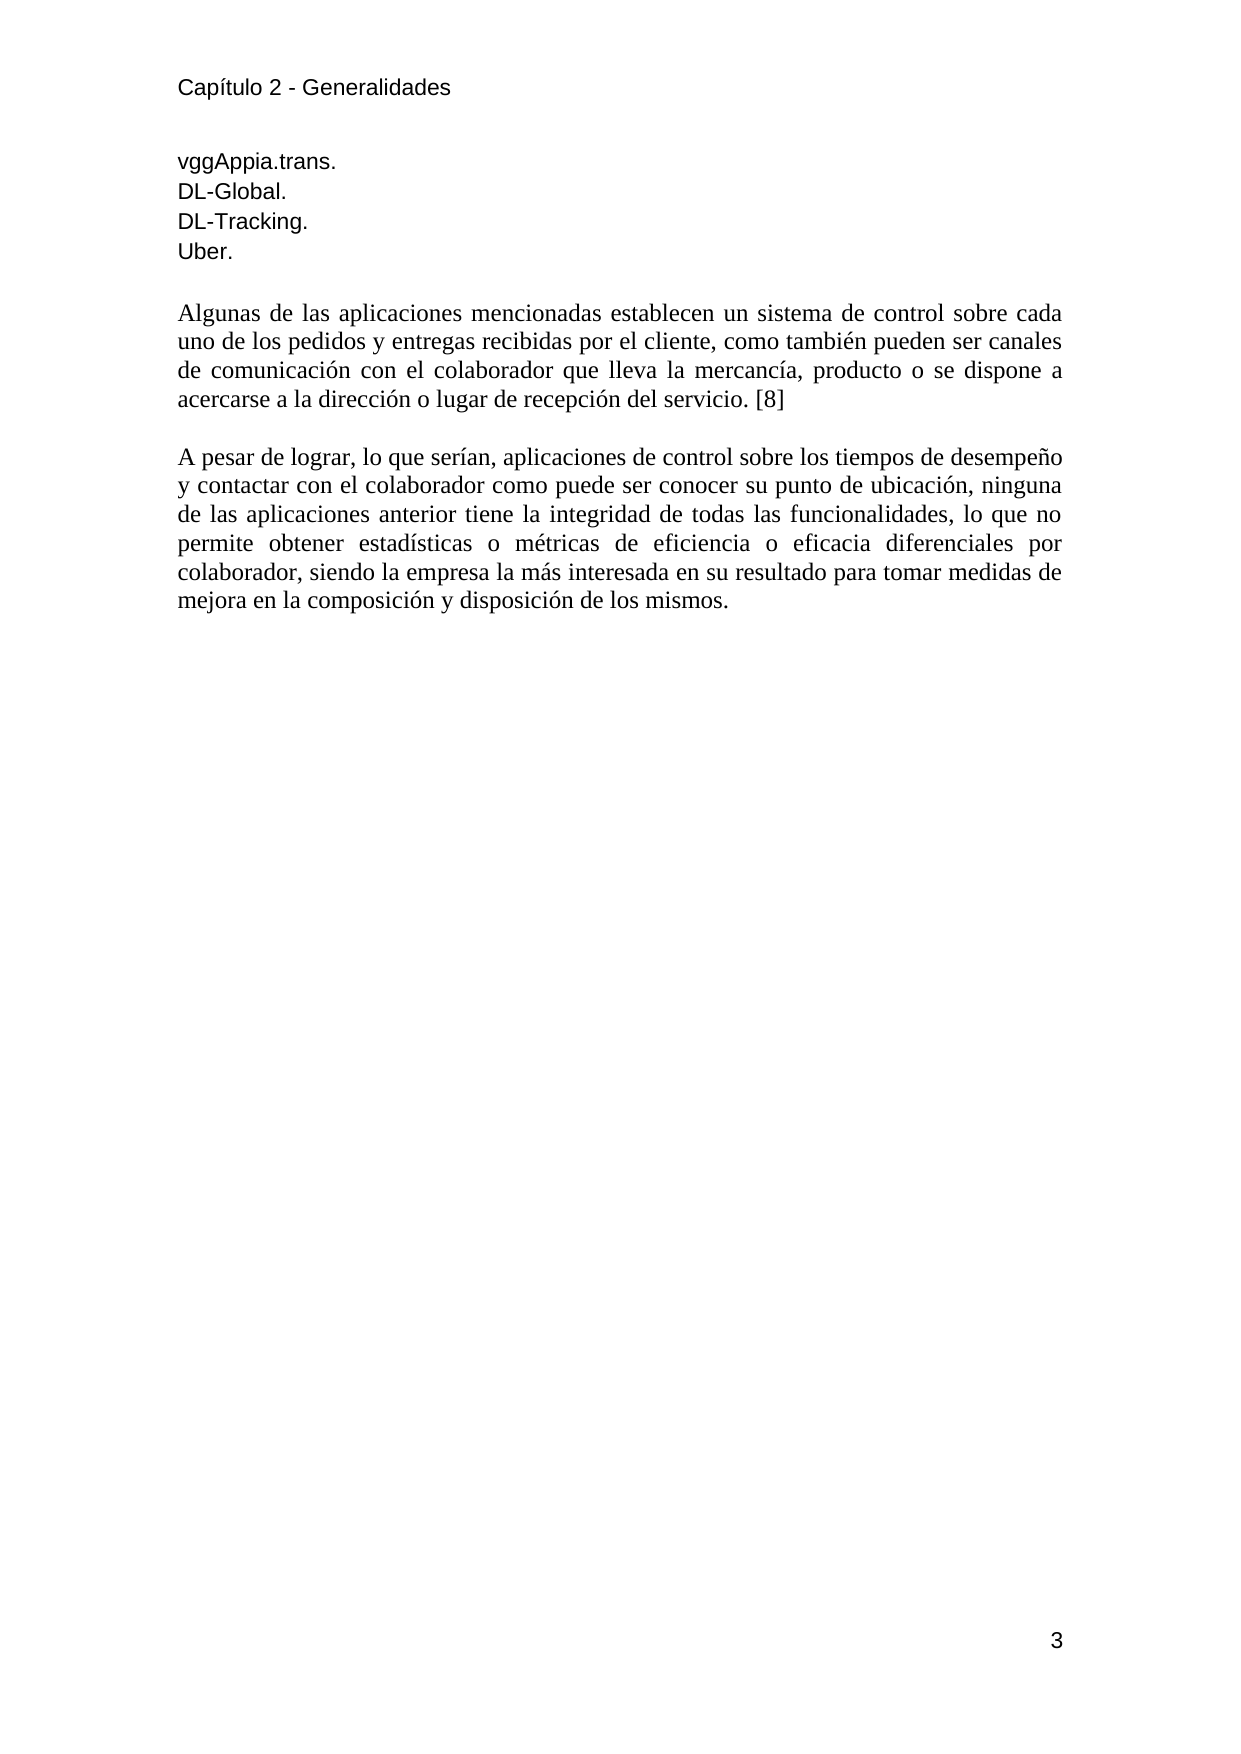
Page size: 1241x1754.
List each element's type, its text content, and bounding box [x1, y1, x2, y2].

text A pesar de lograr, lo que serían, aplicaciones de control sobre los tiempos de desempeño y contactar con el colaborador como puede ser conocer su punto de ubicación, ninguna de las aplicaciones anterior tiene la integridad de todas las funcionalidades, lo que no permite obtener estadísticas o métricas de eficiencia o eficacia diferenciales por colaborador, siendo la empresa la más interesada en su resultado para tomar medidas de mejora en la composición y disposición de los mismos. [177, 442, 1063, 614]
text DL-Tracking. [177, 208, 1063, 234]
text Uber. [177, 238, 1063, 264]
text DL-Global. [177, 178, 1063, 204]
text Algunas de las aplicaciones mencionadas establecen un sistema de control sobre cada uno de los pedidos y entregas recibidas por el cliente, como también pueden ser canales de comunicación con el colaborador que lleva la mercancía, producto o se dispone a acercarse a la dirección o lugar de recepción del servicio. [177, 298, 1063, 413]
text vggAppia.trans. [177, 148, 1063, 174]
